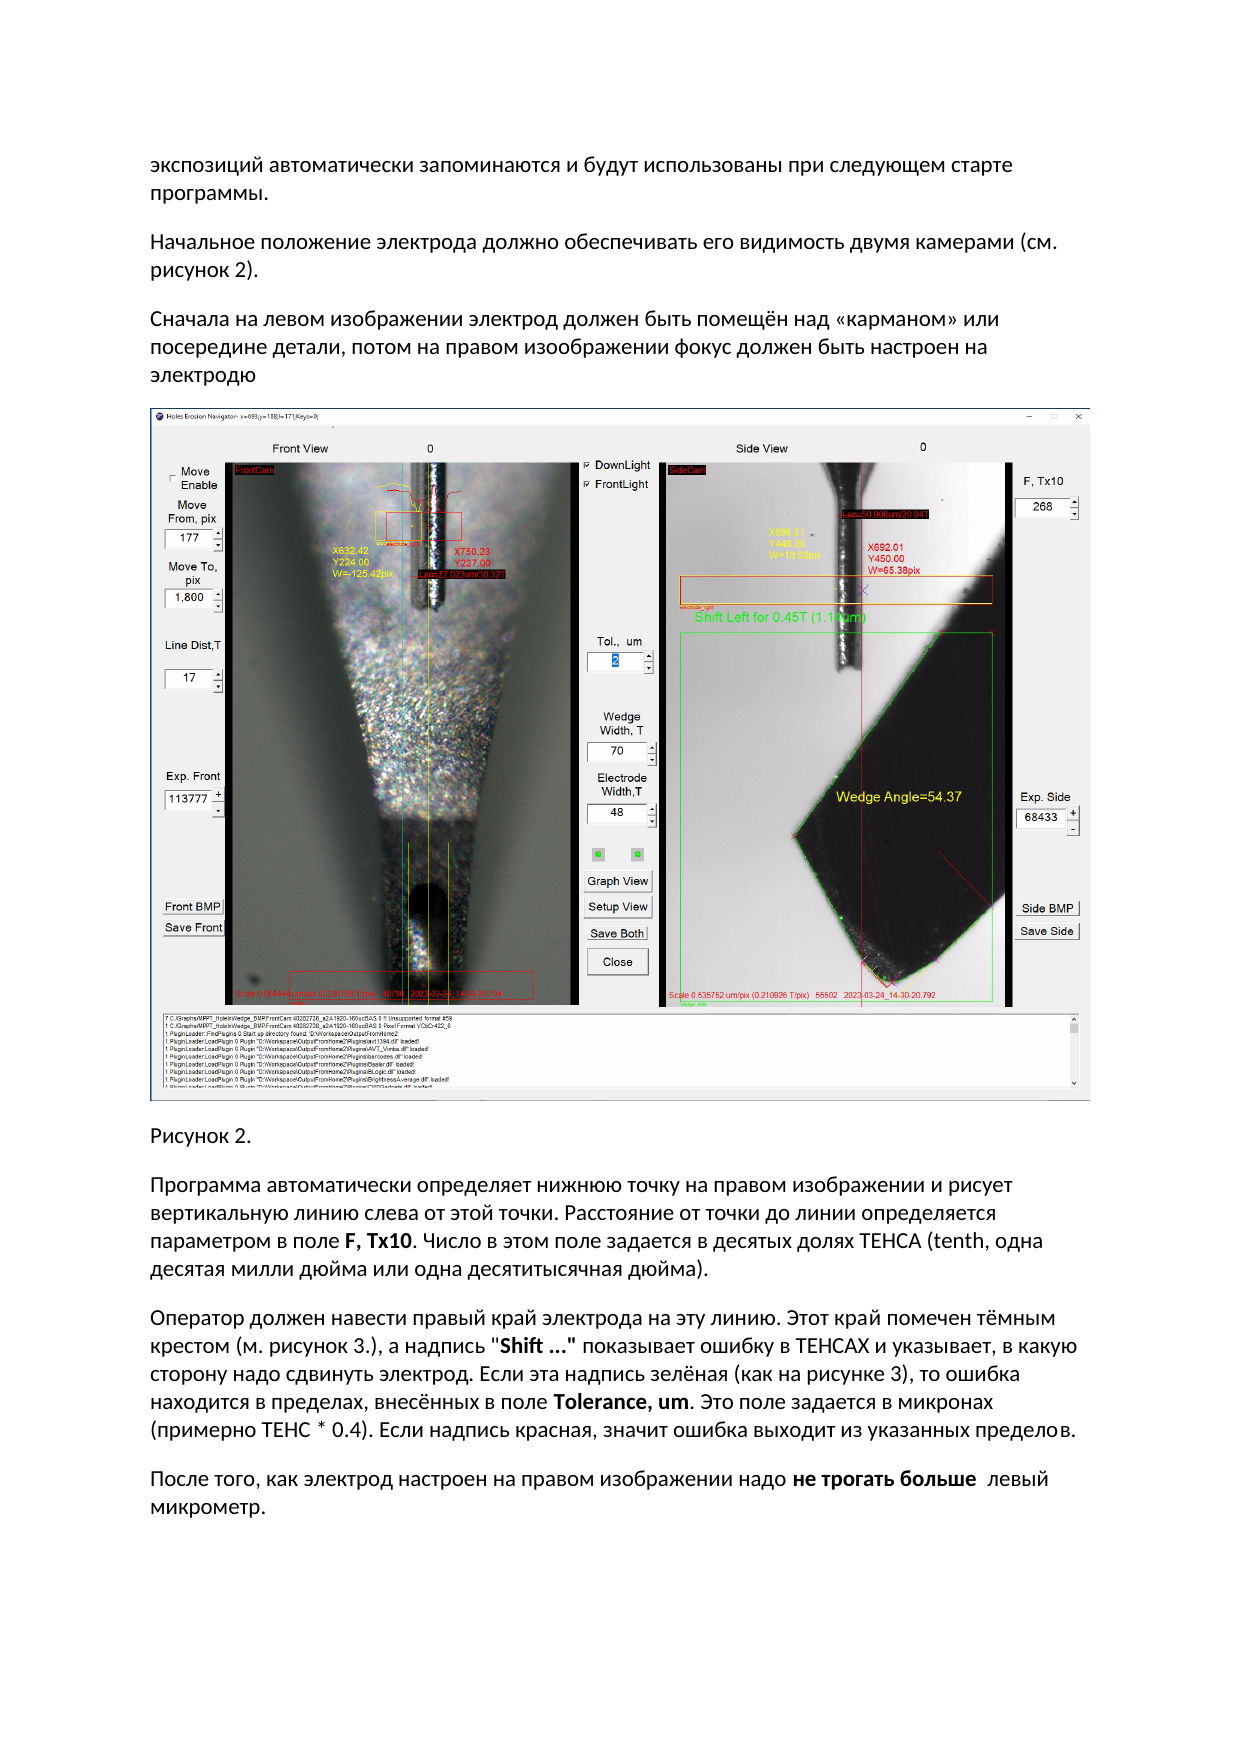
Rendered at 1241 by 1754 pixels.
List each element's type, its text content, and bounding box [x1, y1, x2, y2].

text После того, как электрод настроен на правом изображении надо не трогать больше левый микрометр. [150, 1464, 1090, 1520]
text Начальное положение электрода должно обеспечивать его видимость двумя камерами (см. рисунок 2). [150, 227, 1090, 283]
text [150, 150, 1090, 206]
text Рисунок 2. [150, 1122, 1090, 1149]
text Программа автоматически определяет нижнюю точку на правом изображении и рисует вертикальную линию слева от этой точки. Расстояние от точки до линии определяется параметром в поле F, Tx10. Число в этом поле задается в десятых долях ТЕНСА (tenth, одна десятая милли дюйма или одна десятитысячная дюйма). [150, 1170, 1090, 1282]
text Оператор должен навести правый край электрода на эту линию. Этот край помечен тёмным крестом (м. рисунок 3.), а надпись "Shift ..." показывает ошибку в ТЕНСАХ и указывает, в какую сторону надо сдвинуть электрод. Если эта надпись зелёная (как на рисунке 3), то ошибка находится в пределах, внесённых в поле Tolerance, um. Это поле задается в микронах (примерно ТЕНС * 0.4). Если надпись красная, значит ошибка выходит из указанных пределов. [150, 1303, 1090, 1443]
text Сначала на левом изображении электрод должен быть помещён над «карманом» или посередине детали, потом на правом изоображении фокус должен быть настроен на электродю [150, 304, 1090, 388]
picture [150, 408, 1091, 1101]
